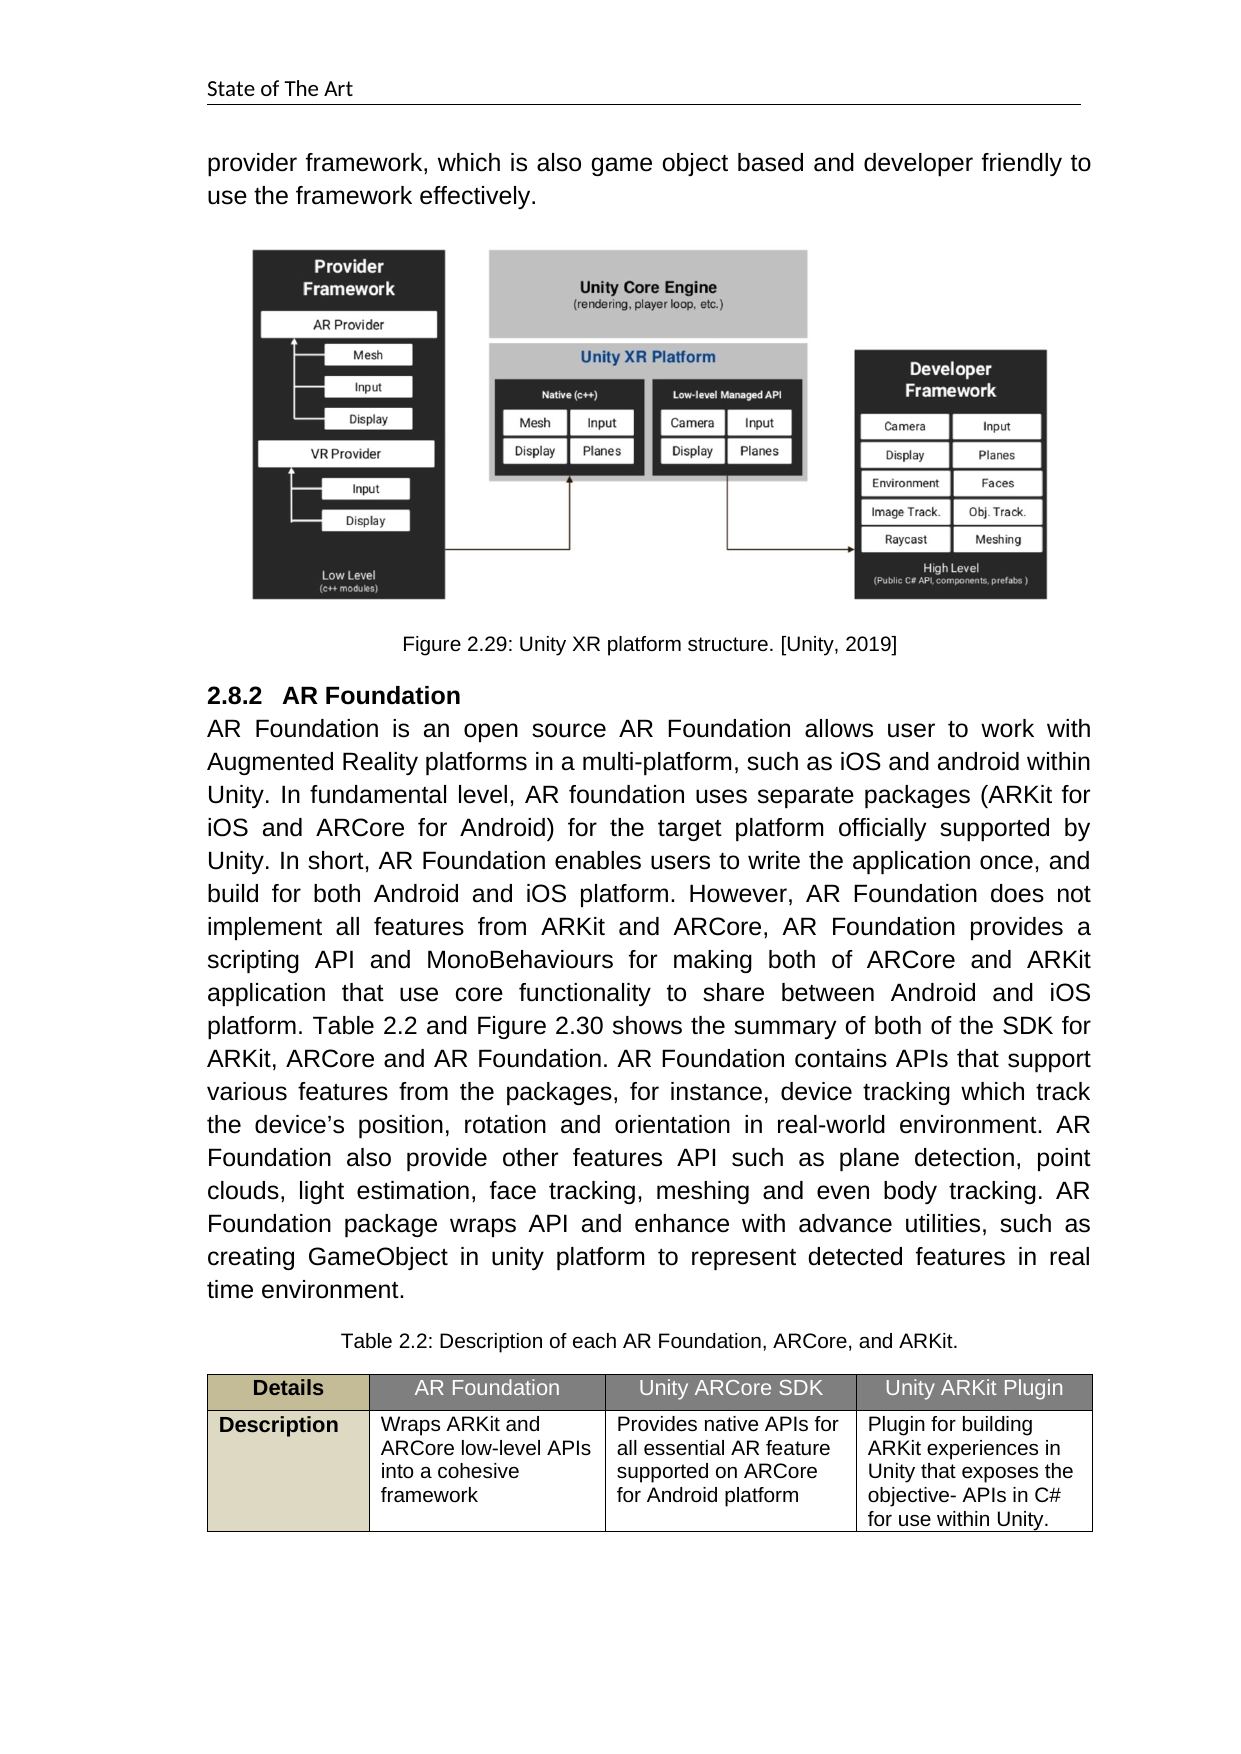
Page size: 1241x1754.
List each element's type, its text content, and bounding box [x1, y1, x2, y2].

table_header Unity ARKit Plugin [857, 1375, 1092, 1410]
table_cell Wraps ARKit and ARCore low-level APIs into a cohesive framework [370, 1411, 605, 1531]
table_header Unity ARCore SDK [606, 1375, 856, 1410]
table_cell Description [208, 1411, 369, 1531]
text Figure 2.29: Unity XR platform structure. [Unity, 2019] [207, 632, 1092, 656]
text Table 2.2: Description of each AR Foundation, ARCore, and ARKit. [207, 1329, 1092, 1353]
text AR Foundation is an open source AR Foundation allows user to work with Augmented Reality platforms in a multi-platform, such as iOS and android within Unity. In fundamental level, AR foundation uses separate packages (ARKit for iOS and ARCore for Android) for the target platform officially supported by Unity. In short, AR Foundation enables users to write the application once, and build for both Android and iOS platform. However, AR Foundation does not implement all features from ARKit and ARCore, AR Foundation provides a scripting API and MonoBehaviours for making both of ARCore and ARKit application that use core functionality to share between Android and iOS platform. Table 2.2 and Figure 2.30 shows the summary of both of the SDK for ARKit, ARCore and AR Foundation. AR Foundation contains APIs that support various features from the packages, for instance, device tracking which track the device’s position, rotation and orientation in real-world environment. AR Foundation also provide other features API such as plane detection, point clouds, light estimation, face tracking, meshing and even body tracking. AR Foundation package wraps API and enhance with advance utilities, such as creating GameObject in unity platform to represent detected features in real time environment. [207, 714, 1092, 1304]
table_cell Plugin for building ARKit experiences in Unity that exposes the objective- APIs in C# for use within Unity. [857, 1411, 1092, 1531]
table_header Details [208, 1375, 369, 1410]
picture [246, 234, 1053, 608]
table_header AR Foundation [370, 1375, 605, 1410]
table_cell Provides native APIs for all essential AR feature supported on ARCore for Android platform [606, 1411, 856, 1531]
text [207, 148, 1092, 209]
subtitle AR Foundation [207, 681, 1092, 709]
